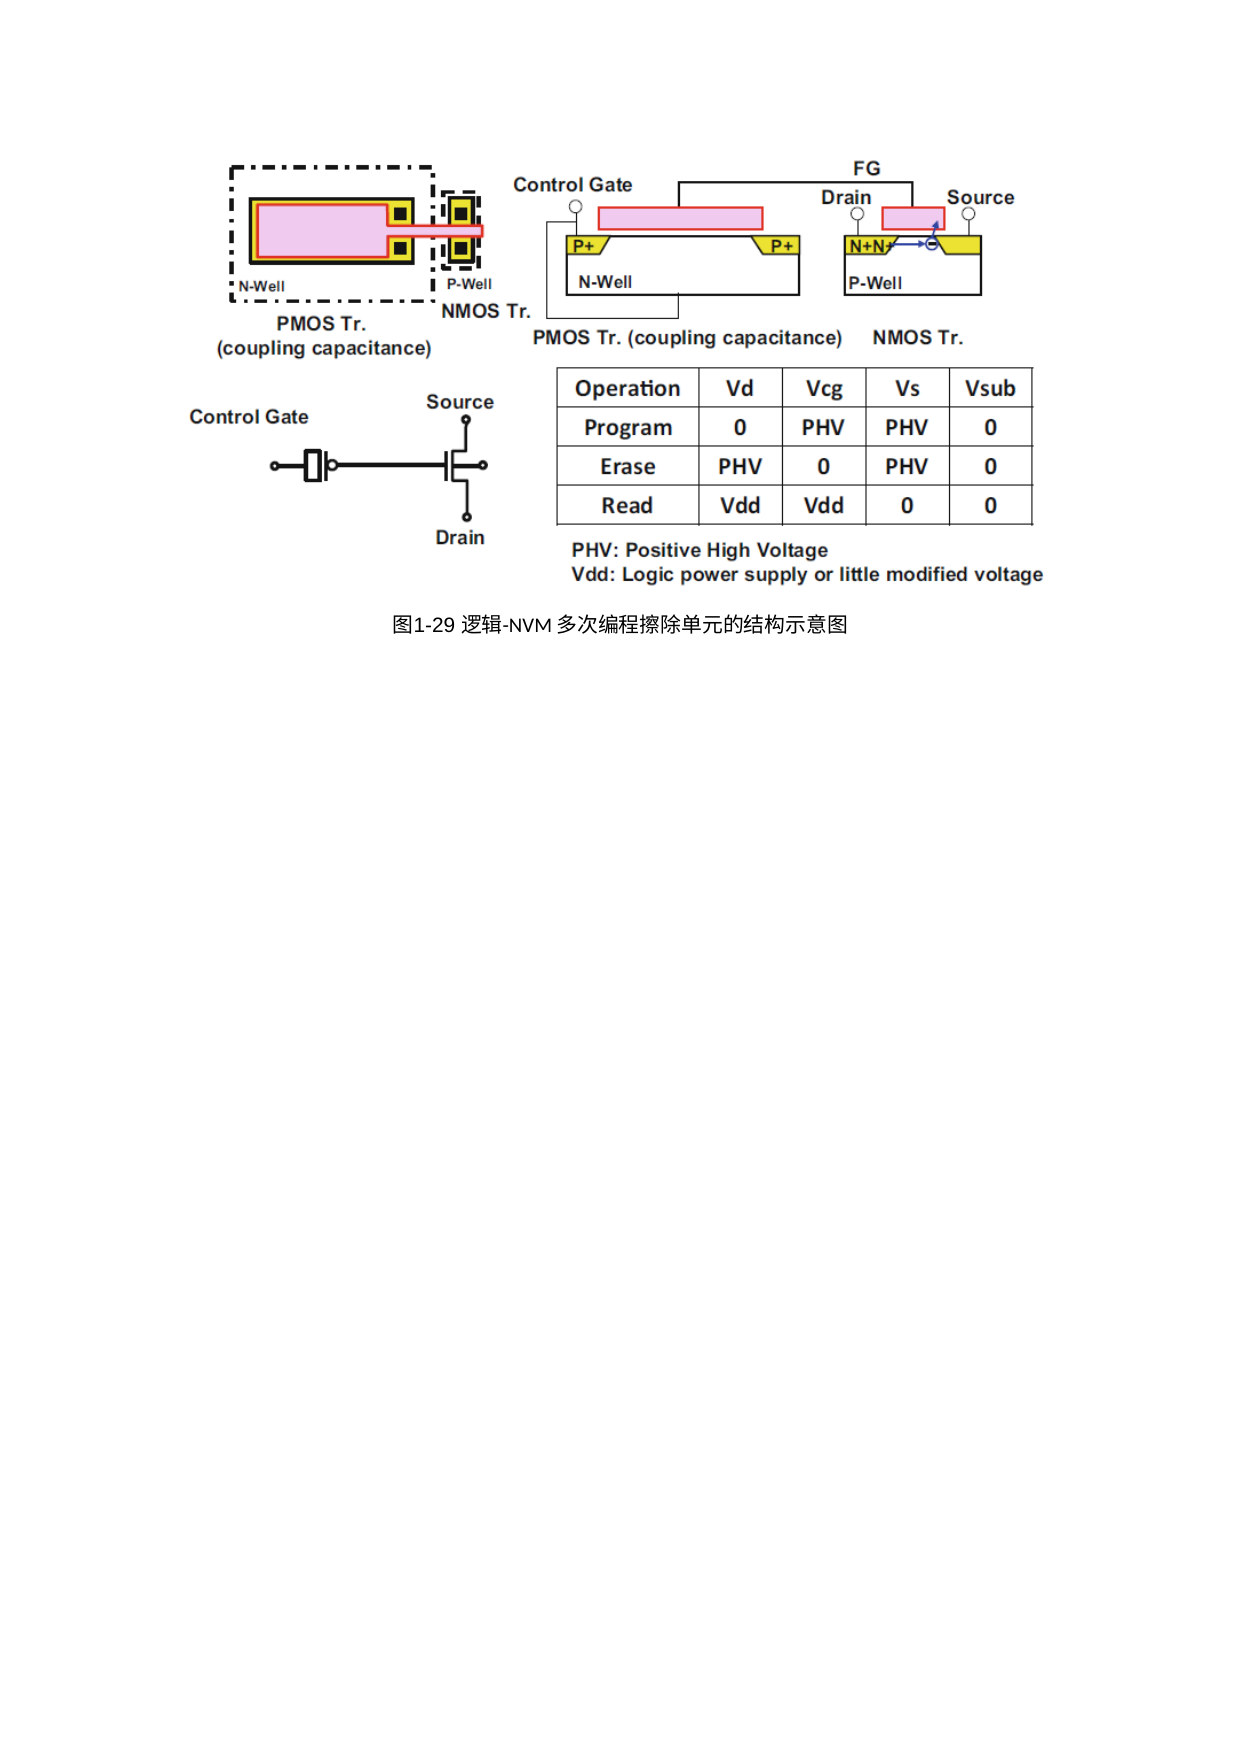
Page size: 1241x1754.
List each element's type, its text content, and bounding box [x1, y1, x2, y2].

picture [187, 150, 1052, 596]
